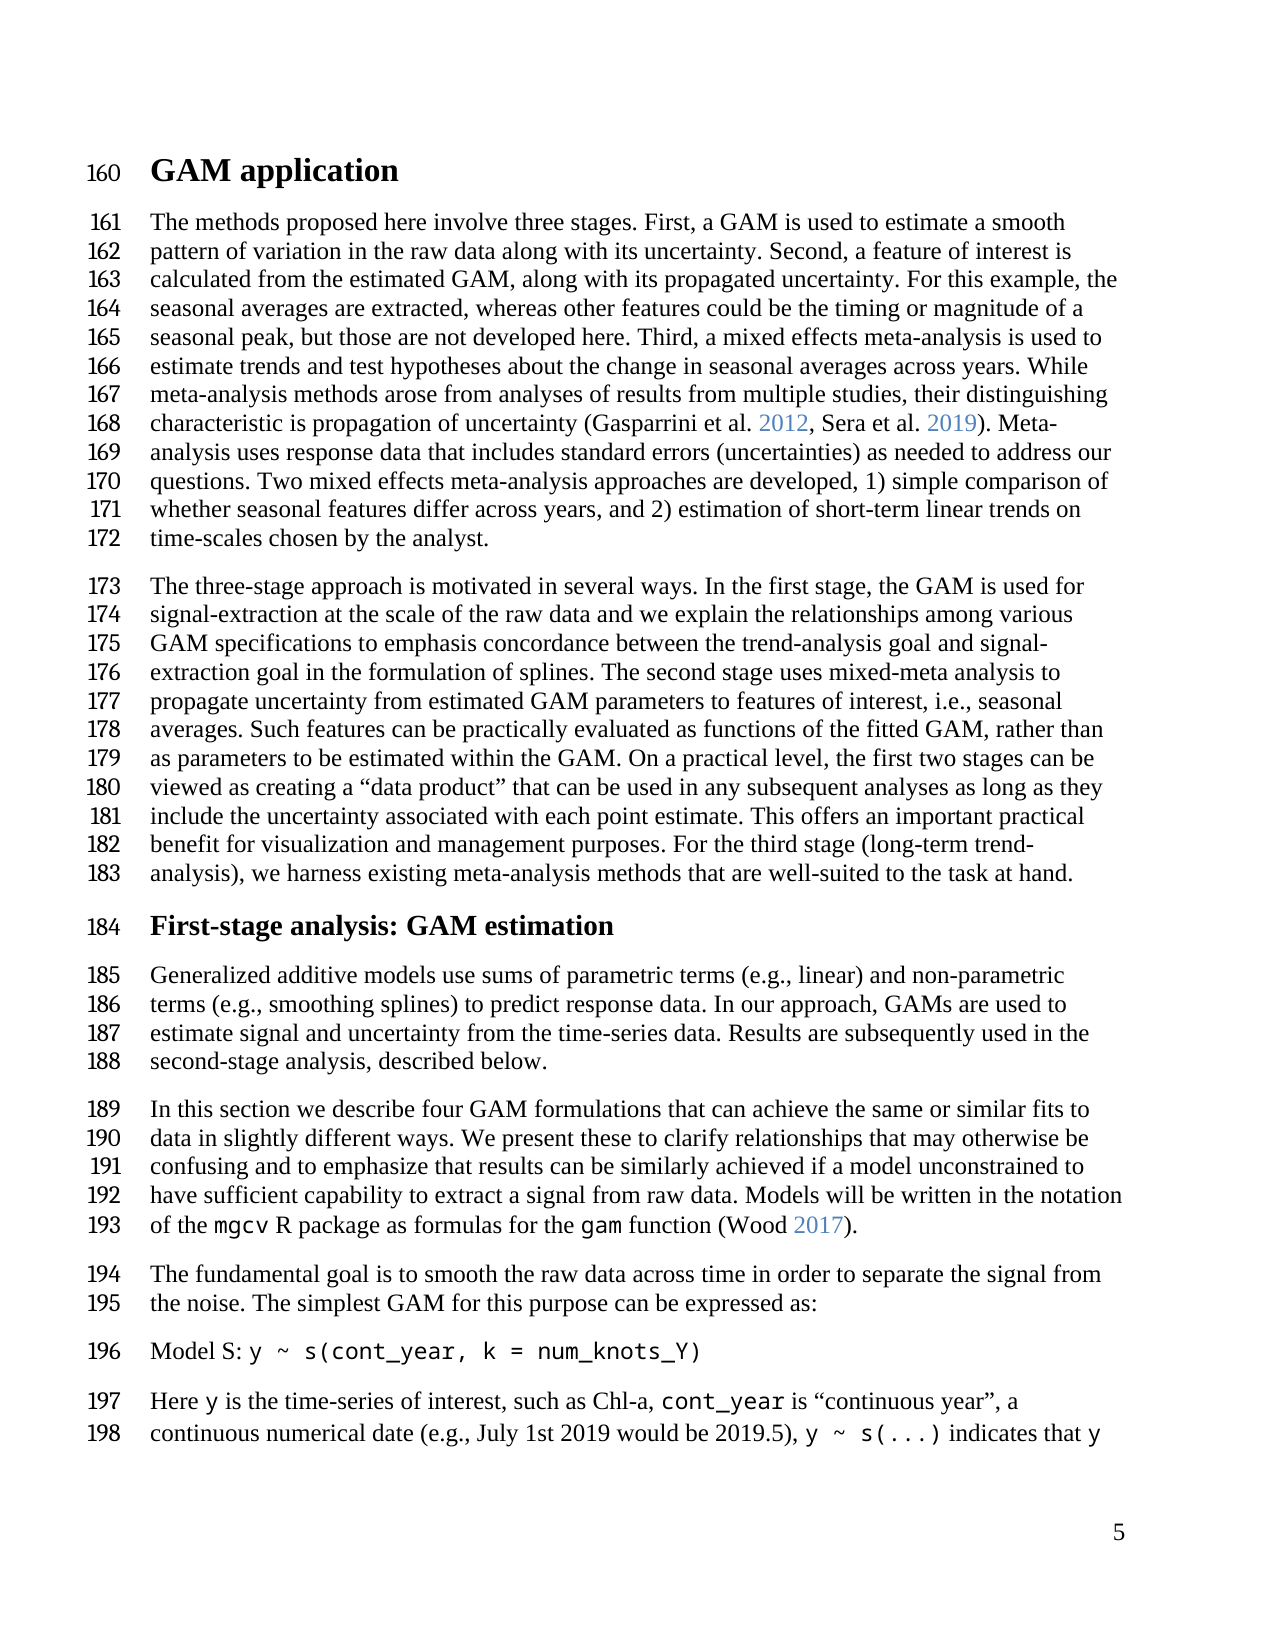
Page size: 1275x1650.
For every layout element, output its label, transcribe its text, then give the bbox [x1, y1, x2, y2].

text The three-stage approach is motivated in several ways. In the first stage, the GAM is used for signal-extraction at the scale of the raw data and we explain the relationships among various GAM specifications to emphasis concordance between the trend-analysis goal and signal-extraction goal in the formulation of splines. The second stage uses mixed-meta analysis to propagate uncertainty from estimated GAM parameters to features of interest, i.e., seasonal averages. Such features can be practically evaluated as functions of the fitted GAM, rather than as parameters to be estimated within the GAM. On a practical level, the first two stages can be viewed as creating a “data product” that can be used in any subsequent analyses as long as they include the uncertainty associated with each point estimate. This offers an important practical benefit for visualization and management purposes. For the third stage (long-term trend-analysis), we harness existing meta-analysis methods that are well-suited to the task at hand. [150, 571, 1125, 887]
text Model S: y ~ s(cont_year, k = num_knots_Y) [150, 1335, 1125, 1366]
text Generalized additive models use sums of parametric terms (e.g., linear) and non-parametric terms (e.g., smoothing splines) to predict response data. In our approach, GAMs are used to estimate signal and uncertainty from the time-series data. Results are subsequently used in the second-stage analysis, described below. [150, 960, 1125, 1075]
subtitle First-stage analysis: GAM estimation [150, 908, 1125, 941]
text In this section we describe four GAM formulations that can achieve the same or similar fits to data in slightly different ways. We present these to clarify relationships that may otherwise be confusing and to emphasize that results can be similarly achieved if a model unconstrained to have sufficient capability to extract a signal from raw data. Models will be written in the notation of the mgcv R package as formulas for the gam function (Wood 2017). [150, 1094, 1125, 1240]
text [150, 1385, 1125, 1448]
text The methods proposed here involve three stages. First, a GAM is used to estimate a smooth pattern of variation in the raw data along with its uncertainty. Second, a feature of interest is calculated from the estimated GAM, along with its propagated uncertainty. For this example, the seasonal averages are extracted, whereas other features could be the timing or magnitude of a seasonal peak, but those are not developed here. Third, a mixed effects meta-analysis is used to estimate trends and test hypotheses about the change in seasonal averages across years. While meta-analysis methods arose from analyses of results from multiple studies, their distinguishing characteristic is propagation of uncertainty (Gasparrini et al. 2012, Sera et al. 2019). Meta-analysis uses response data that includes standard errors (uncertainties) as needed to address our questions. Two mixed effects meta-analysis approaches are developed, 1) simple comparison of whether seasonal features differ across years, and 2) estimation of short-term linear trends on time-scales chosen by the analyst. [150, 207, 1125, 552]
text The fundamental goal is to smooth the raw data across time in order to separate the signal from the noise. The simplest GAM for this purpose can be expressed as: [150, 1259, 1125, 1316]
subtitle GAM application [150, 150, 1125, 188]
